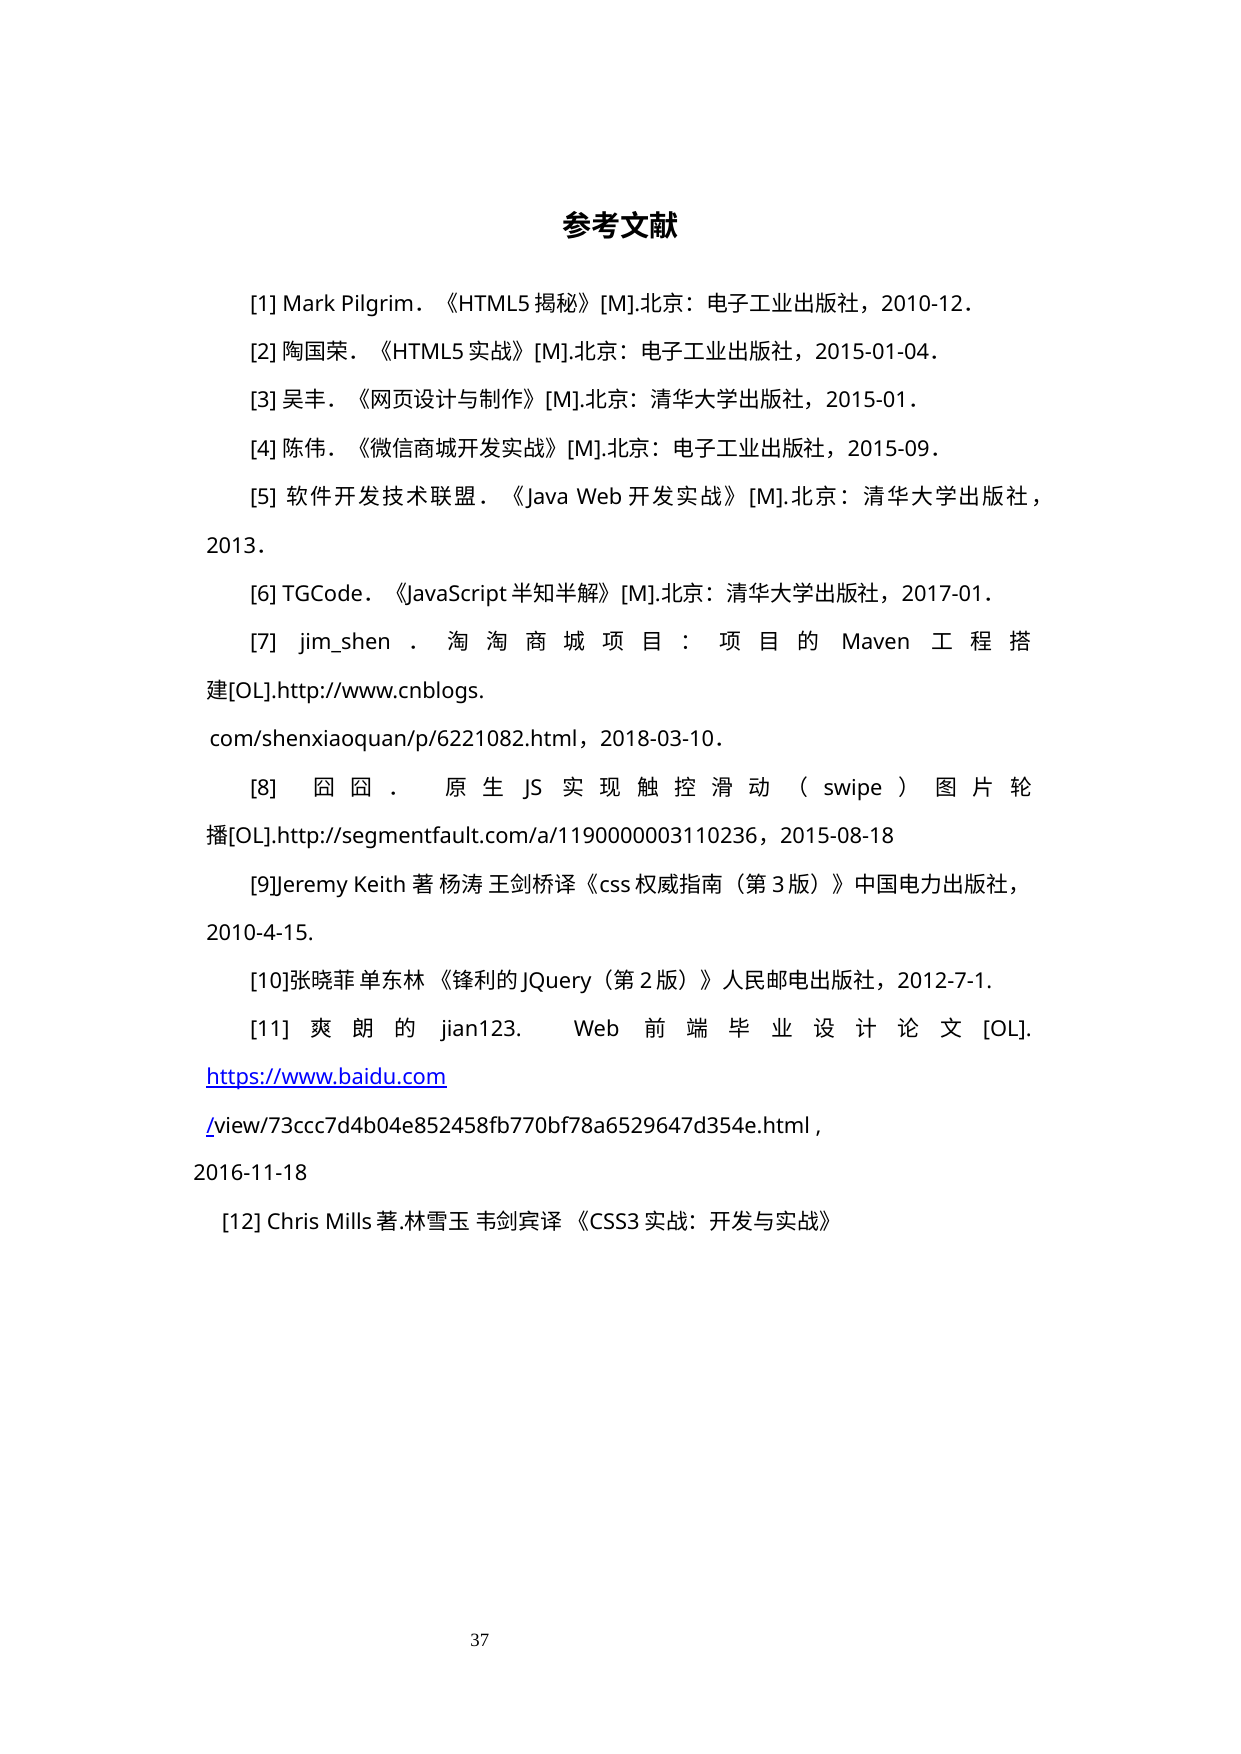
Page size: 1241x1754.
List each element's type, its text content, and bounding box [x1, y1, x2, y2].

text 2016-11-18 [187, 1156, 1031, 1188]
subtitle 参考文献 [187, 191, 1053, 256]
text [4] 陈伟．《微信商城开发实战》[M].北京：电子工业出版社，2015-09． [206, 430, 1031, 463]
text [5] 软件开发技术联盟．《Java Web开发实战》[M].北京：清华大学出版社，2013． [206, 479, 1031, 560]
text [7] jim_shen．淘淘商城项目：项目的Maven工程搭建[OL].http://www.cnblogs. [206, 624, 1031, 705]
text [10]张晓菲 单东林 《锋利的JQuery（第2版）》人民邮电出版社，2012-7-1. [206, 963, 1031, 995]
text [6] TGCode．《JavaScript半知半解》[M].北京：清华大学出版社，2017-01． [206, 576, 1031, 608]
text [11]爽朗的jian123. Web前端毕业设计论文[OL]. https://www.baidu.com/view/73ccc7d4b04e852458fb770bf78a6529647d354e.html , [206, 1011, 1031, 1141]
text [12] Chris Mills著.林雪玉 韦剑宾译 《CSS3实战：开发与实战》 [187, 1203, 1031, 1236]
text [2] 陶国荣．《HTML5实战》[M].北京：电子工业出版社，2015-01-04． [206, 334, 1031, 366]
text [1] Mark Pilgrim．《HTML5揭秘》[M].北京：电子工业出版社，2010-12． [206, 285, 1031, 318]
text [3] 吴丰．《网页设计与制作》[M].北京：清华大学出版社，2015-01． [206, 382, 1031, 414]
text [8] 囧囧． 原生JS实现触控滑动（swipe）图片轮播[OL].http://segmentfault.com/a/1190000003110236，2015-08-18 [206, 769, 1031, 851]
text [9]Jeremy Keith 著 杨涛 王剑桥译《css权威指南（第3版）》中国电力出版社， 2010-4-15. [206, 867, 1031, 948]
text com/shenxiaoquan/p/6221082.html，2018-03-10． [187, 721, 1031, 754]
